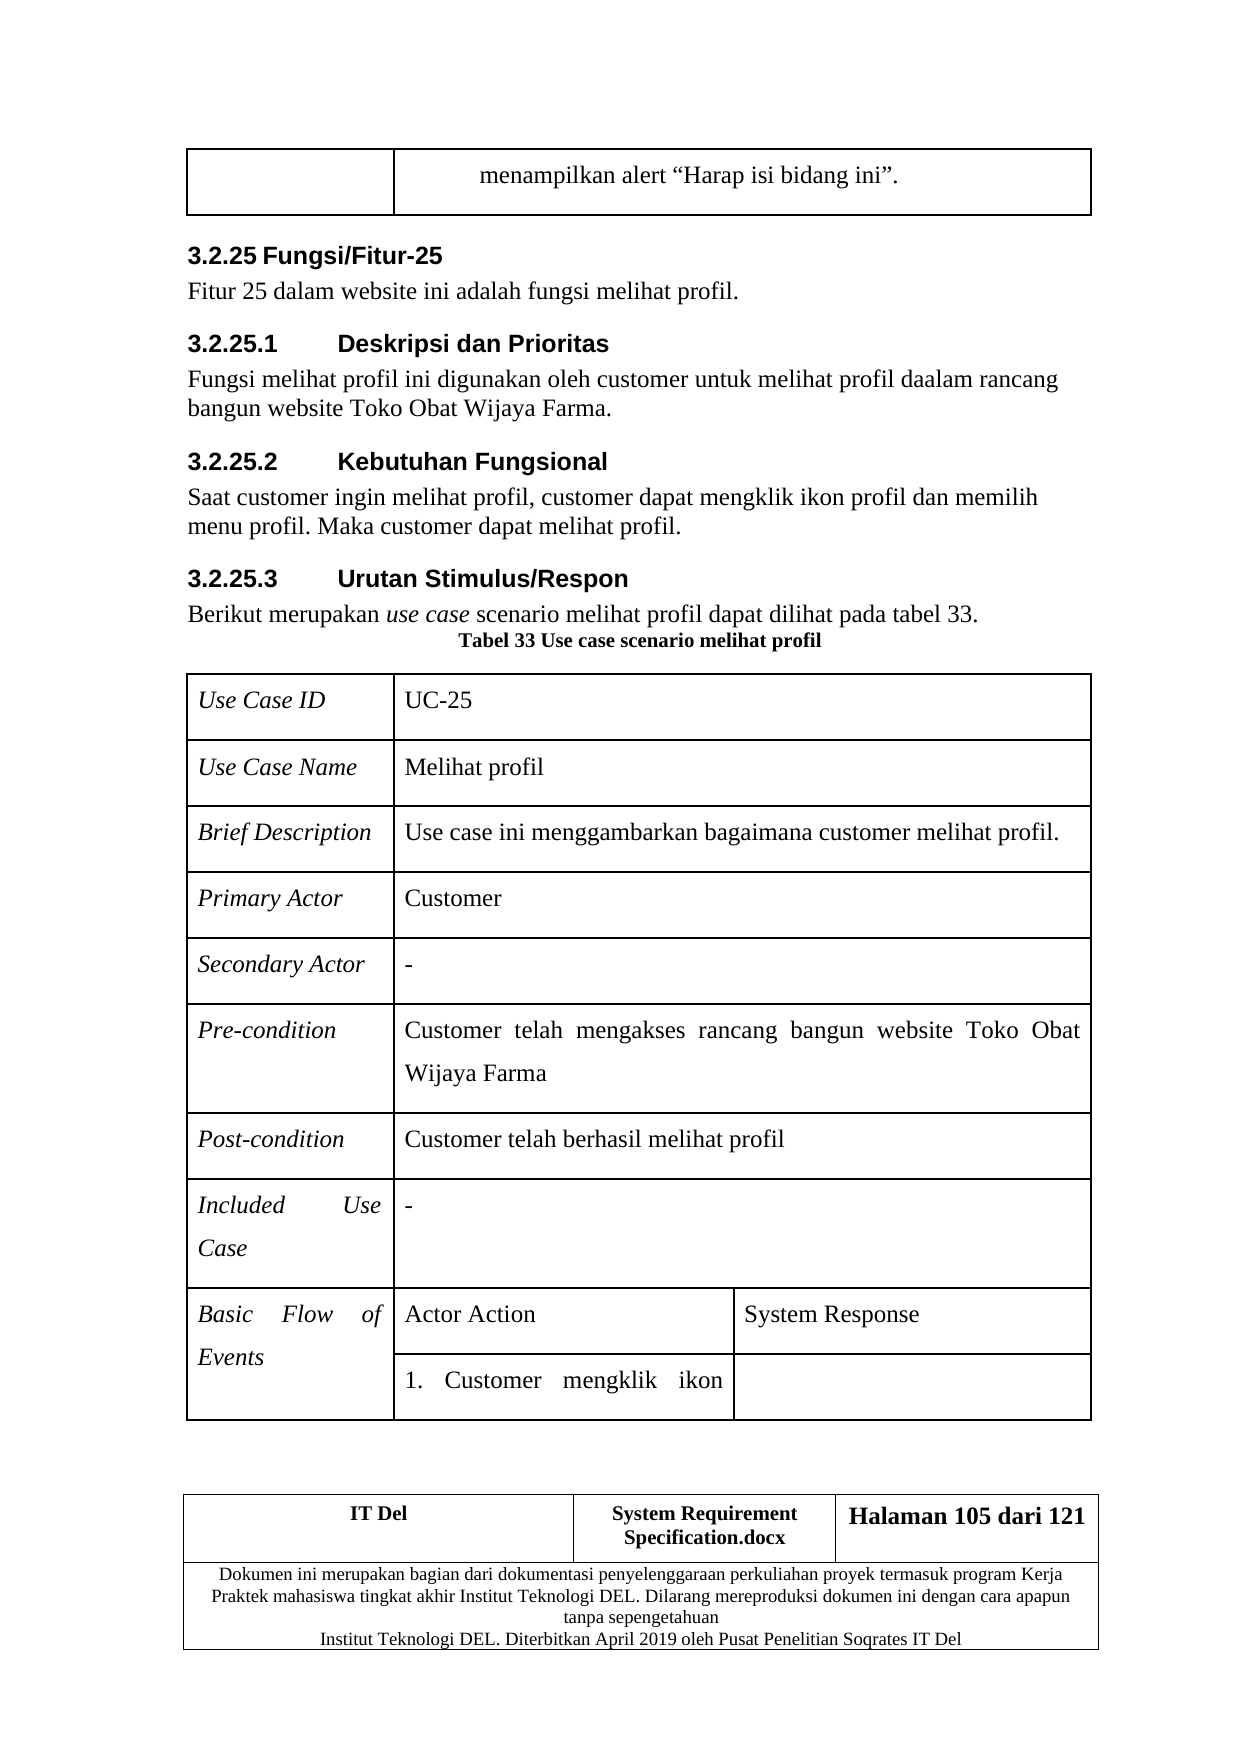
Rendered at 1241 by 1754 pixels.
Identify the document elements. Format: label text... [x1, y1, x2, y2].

subtitle Deskripsi dan Prioritas [187, 329, 1092, 358]
table_cell Customer [395, 873, 1090, 937]
text Saat customer ingin melihat profil, customer dapat mengklik ikon profil dan memilih menu profil. Maka customer dapat melihat profil. [187, 482, 1092, 539]
table_cell Customer telah berhasil melihat profil [395, 1114, 1090, 1178]
table_cell Actor Action [395, 1289, 733, 1353]
table_cell Use Case Name [188, 741, 393, 805]
table_header Use Case ID [188, 675, 393, 739]
table_cell Pre-condition [188, 1005, 393, 1112]
table_cell Use case ini menggambarkan bagaimana customer melihat profil. [395, 807, 1090, 871]
text Tabel 33 Use case scenario melihat profil [187, 628, 1092, 652]
table_header UC-25 [395, 675, 1090, 739]
subtitle Urutan Stimulus/Respon [187, 564, 1092, 593]
text Fungsi melihat profil ini digunakan oleh customer untuk melihat profil daalam rancang bangun website Toko Obat Wijaya Farma. [187, 364, 1092, 422]
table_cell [395, 150, 1090, 214]
table_cell System Response [735, 1289, 1090, 1353]
subtitle Kebutuhan Fungsional [187, 447, 1092, 476]
table_cell Primary Actor [188, 873, 393, 937]
table_cell Post-condition [188, 1114, 393, 1178]
table_cell Melihat profil [395, 741, 1090, 805]
subtitle Fungsi/Fitur-25 [187, 241, 1092, 269]
table_cell Basic Flow of Events [188, 1289, 393, 1419]
table_cell - [395, 939, 1090, 1003]
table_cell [188, 150, 393, 214]
table_cell Customer telah mengakses rancang bangun website Toko Obat Wijaya Farma [395, 1005, 1090, 1112]
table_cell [395, 1355, 733, 1419]
table_cell - [395, 1180, 1090, 1287]
text Fitur 25 dalam website ini adalah fungsi melihat profil. [187, 276, 1092, 304]
table_cell Secondary Actor [188, 939, 393, 1003]
text Berikut merupakan use case scenario melihat profil dapat dilihat pada tabel 33. [187, 599, 1092, 628]
table_cell Brief Description [188, 807, 393, 871]
table_cell Included Use Case [188, 1180, 393, 1287]
table_cell [735, 1355, 1090, 1419]
